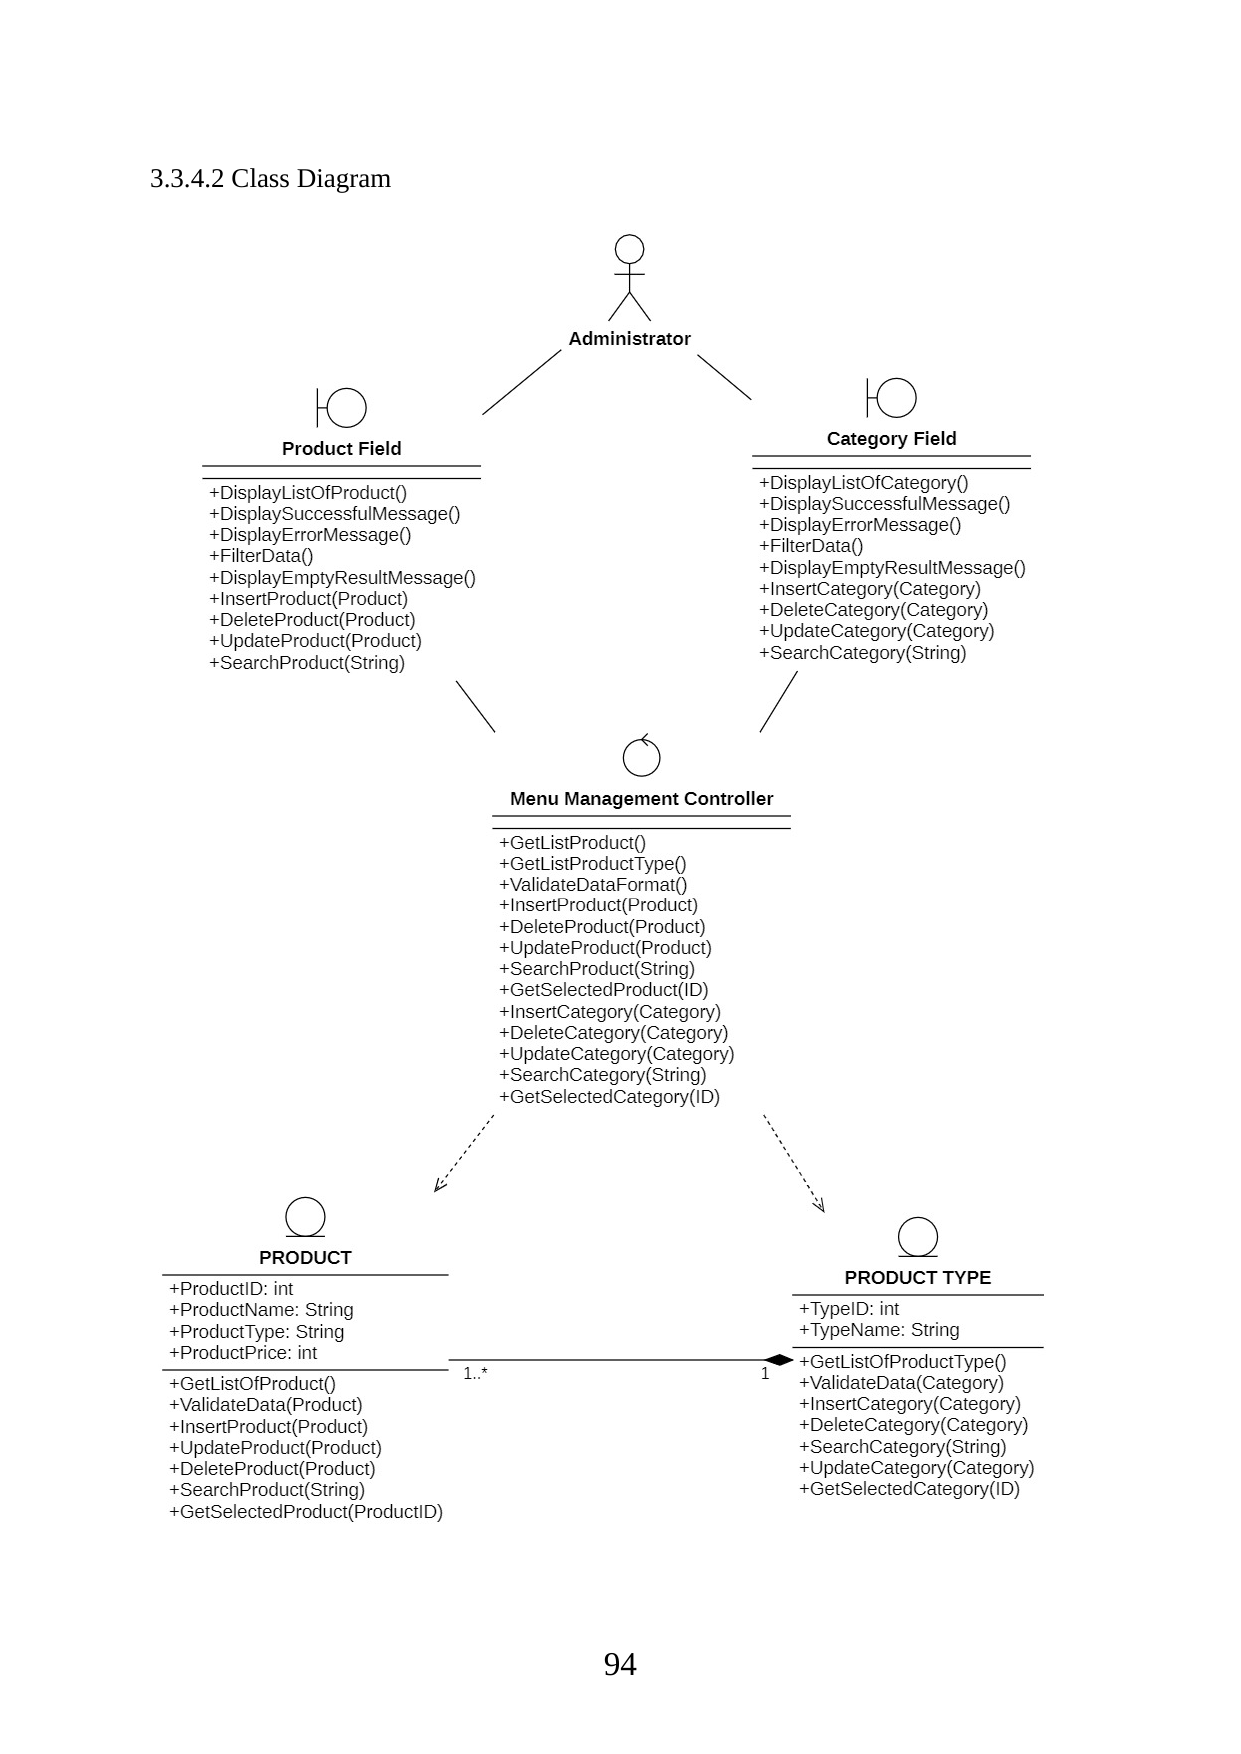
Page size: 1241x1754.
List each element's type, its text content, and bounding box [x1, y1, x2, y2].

subtitle 3.3.4.2 Class Diagram [150, 162, 1090, 194]
picture [150, 221, 1090, 1577]
